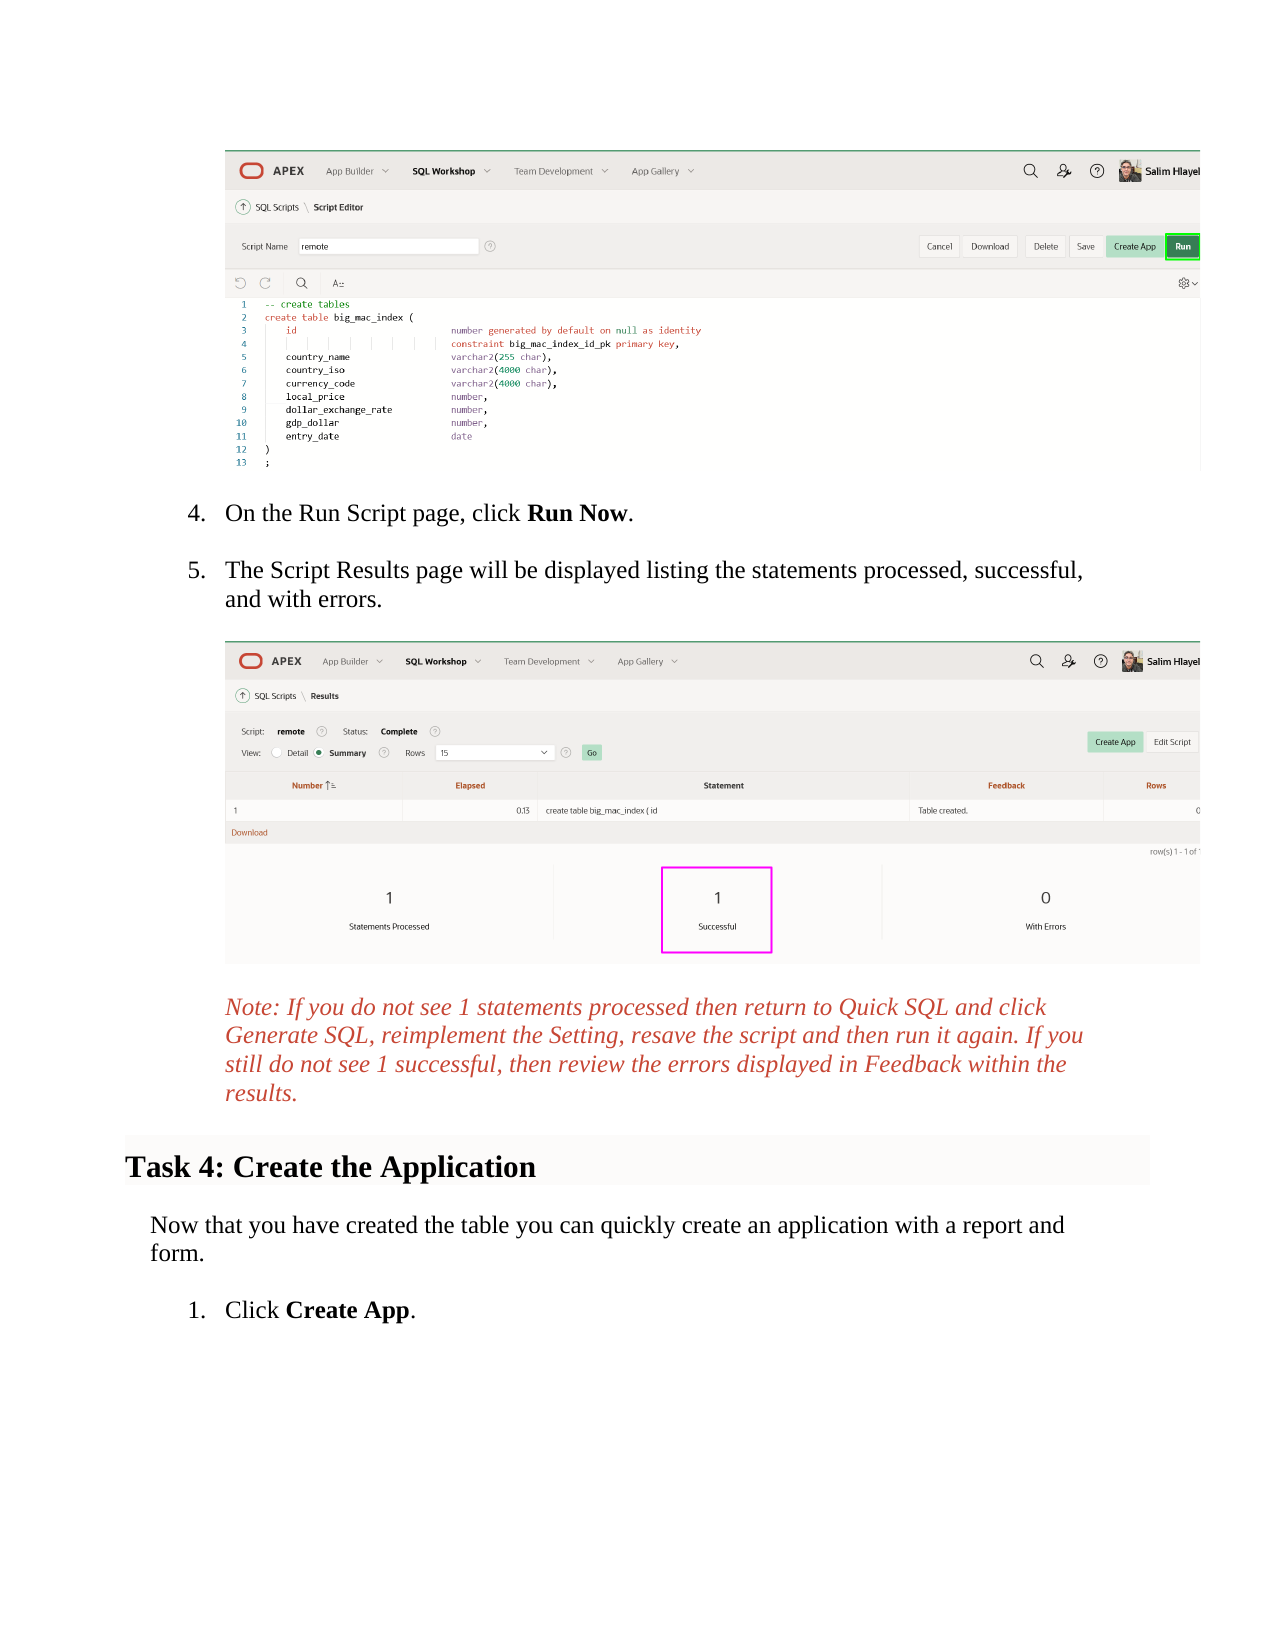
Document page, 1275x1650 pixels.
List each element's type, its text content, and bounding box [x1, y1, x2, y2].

picture [225, 641, 1200, 964]
list On the Run Script page, click Run Now. [187, 498, 1125, 527]
list The Script Results page will be displayed listing the statements processed, successful, and with errors. [187, 555, 1125, 613]
text Task 4: Create the Application [125, 1135, 1150, 1185]
picture [225, 150, 1200, 471]
text Now that you have created the table you can quickly create an application with a report and form. [150, 1210, 1125, 1267]
list Click Create App. [187, 1295, 1125, 1324]
text Note: If you do not see 1 statements processed then return to Quick SQL and click Generate SQL, reimplement the Setting, resave the script and then run it again. If you still do not see 1 successful, then review the errors displayed in Feedback within the results. [225, 992, 1125, 1107]
